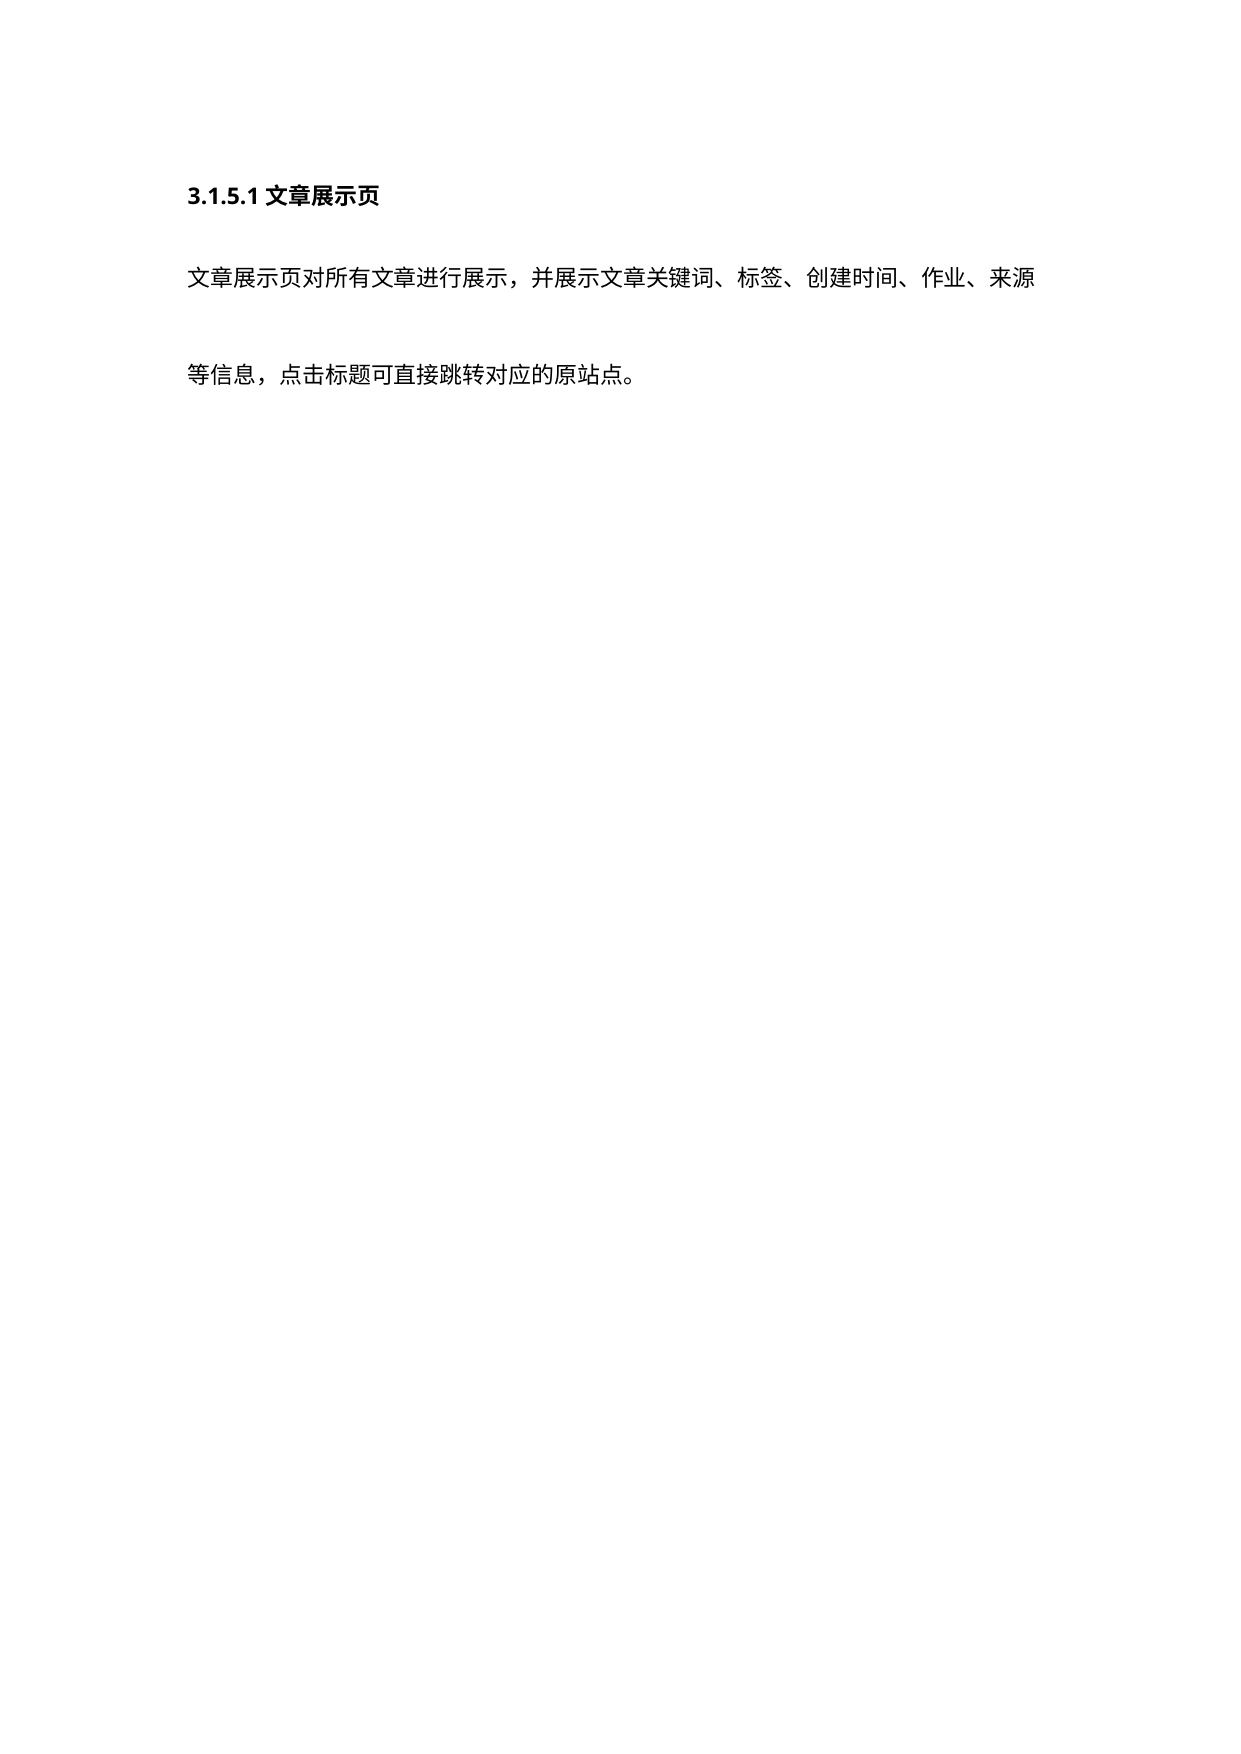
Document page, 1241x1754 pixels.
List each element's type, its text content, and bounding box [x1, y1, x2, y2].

text 3.1.5.1 文章展示页 [187, 162, 1053, 227]
text 文章展示页对所有文章进行展示，并展示文章关键词、标签、创建时间、作业、来源等信息，点击标题可直接跳转对应的原站点。 [187, 244, 1053, 406]
